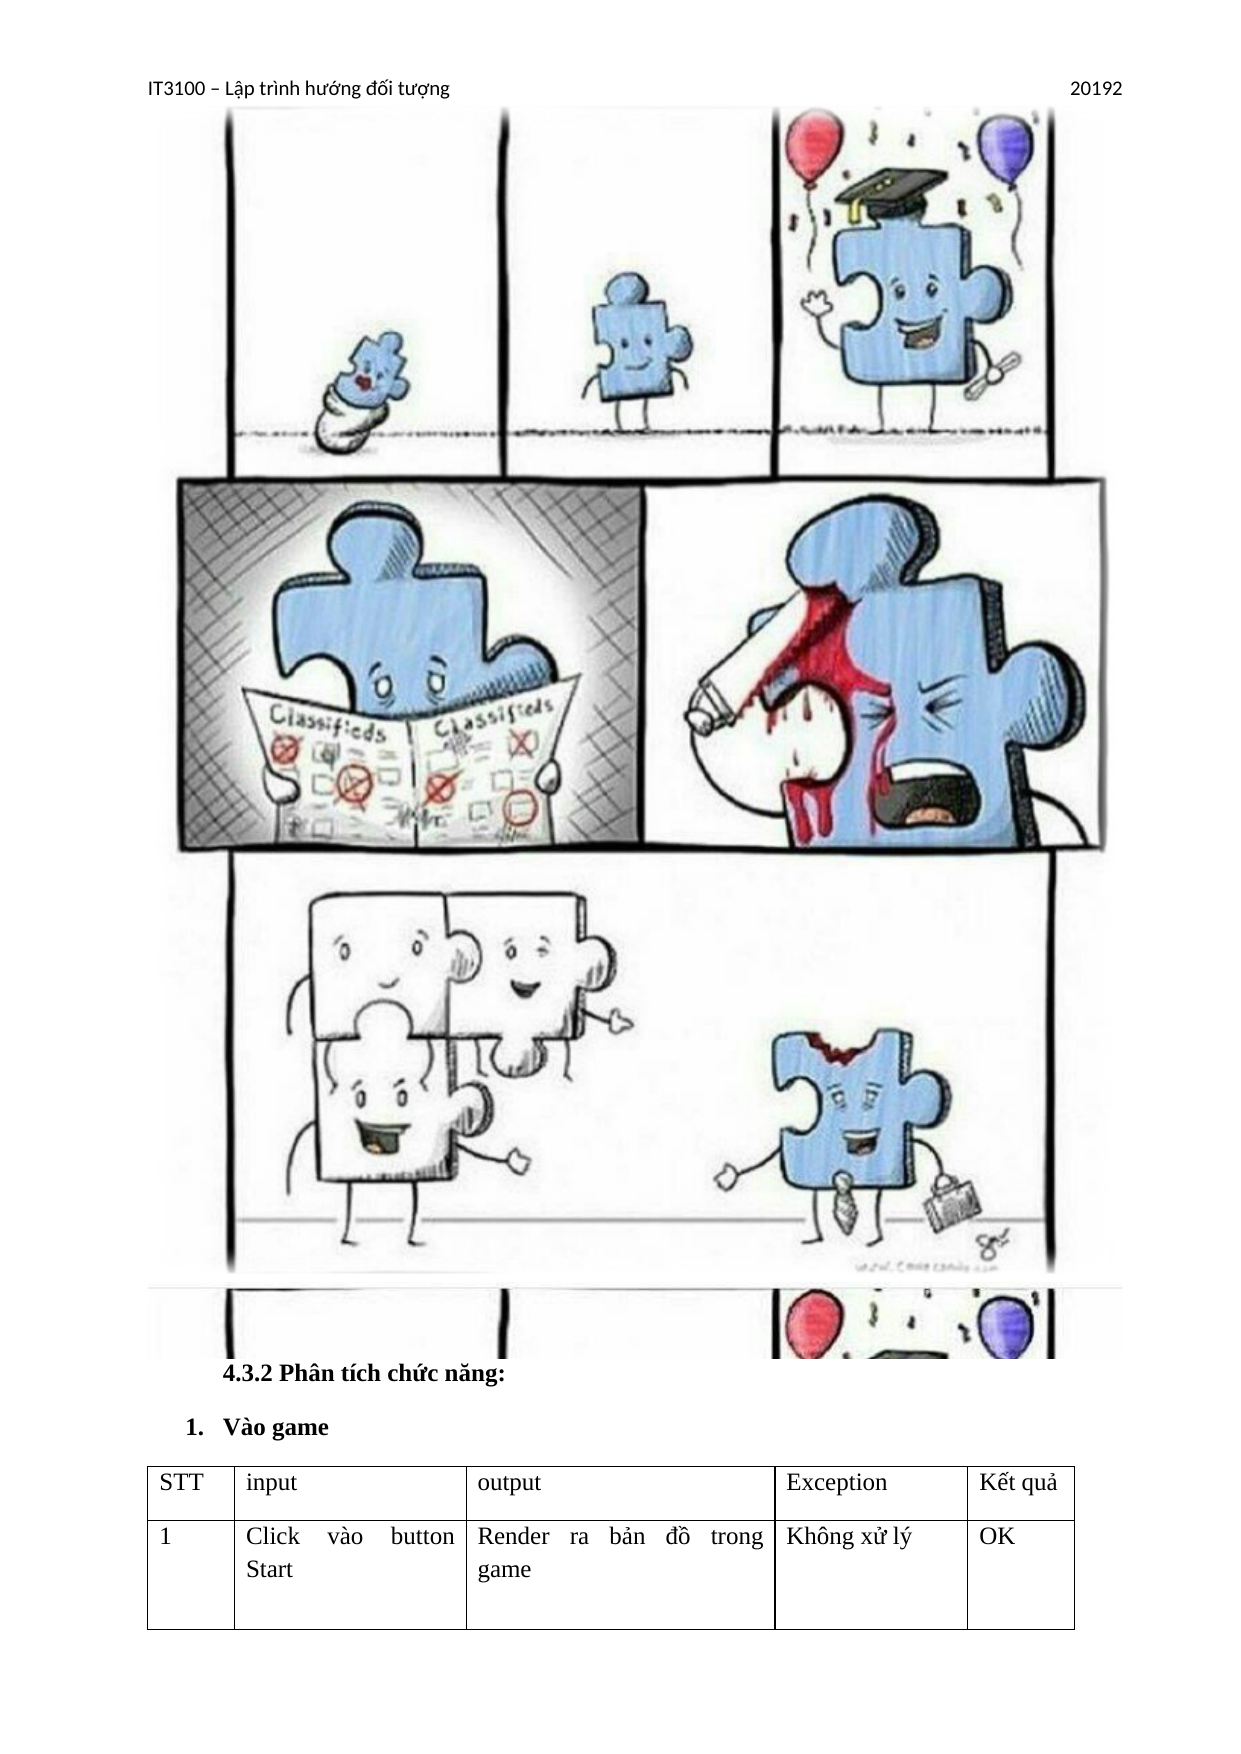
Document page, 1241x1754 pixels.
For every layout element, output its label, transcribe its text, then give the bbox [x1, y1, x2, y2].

table_cell 1 [148, 1521, 234, 1629]
table_header STT [148, 1467, 234, 1520]
text 4.3.2 Phân tích chức năng: [148, 1359, 1122, 1387]
picture [177, 130, 1093, 1253]
table_cell Click vào button Start [235, 1521, 466, 1629]
table_header Exception [776, 1467, 967, 1520]
table_cell Render ra bản đồ trong game [467, 1521, 774, 1629]
table_header Kết quả [968, 1467, 1074, 1520]
picture [147, 1282, 1123, 1359]
table_cell Không xử lý [776, 1521, 967, 1629]
table_header output [467, 1467, 774, 1520]
table_cell OK [968, 1521, 1074, 1629]
table_header input [235, 1467, 466, 1520]
list Vào game [185, 1412, 1122, 1441]
